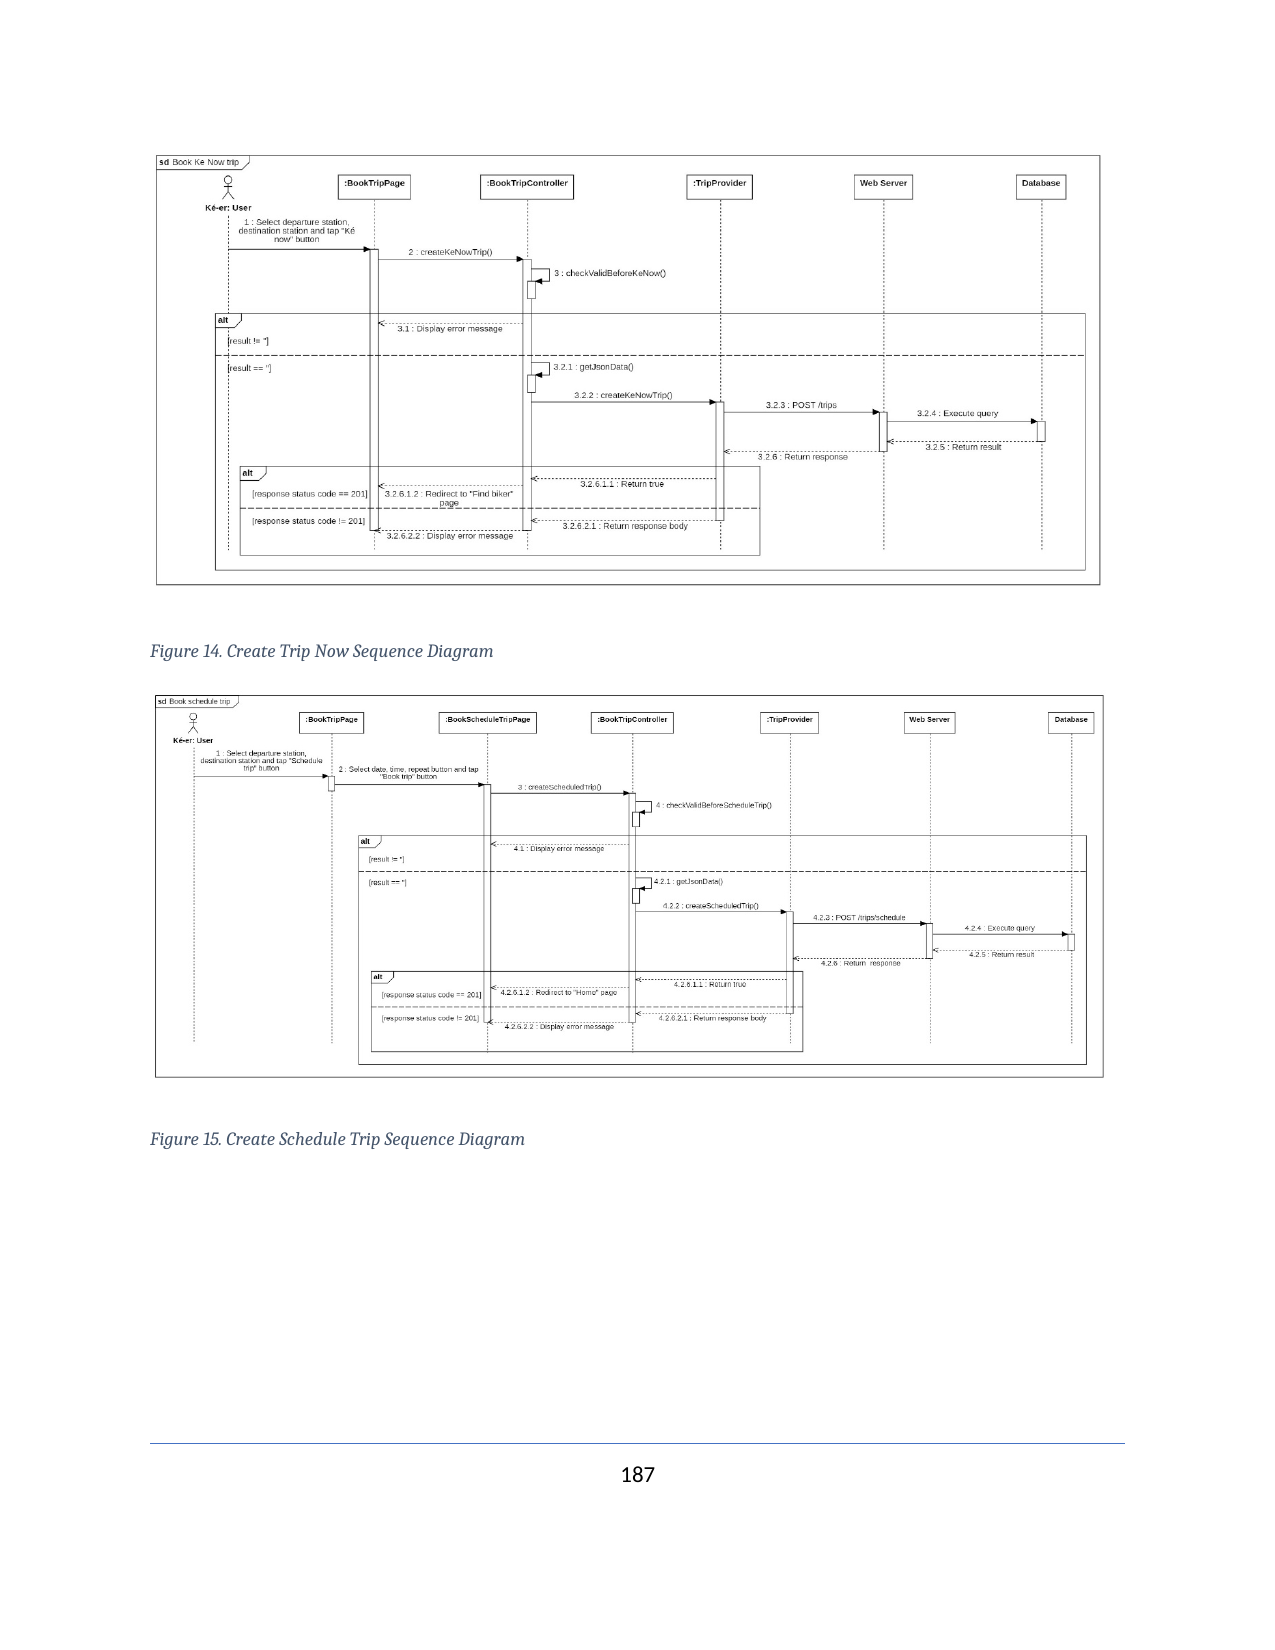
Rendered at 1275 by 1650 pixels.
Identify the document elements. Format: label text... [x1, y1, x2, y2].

picture [150, 690, 1124, 1098]
text Figure 14. Create Trip Now Sequence Diagram [150, 640, 1125, 662]
text Figure 15. Create Schedule Trip Sequence Diagram [150, 1128, 1125, 1150]
picture [150, 150, 1124, 609]
